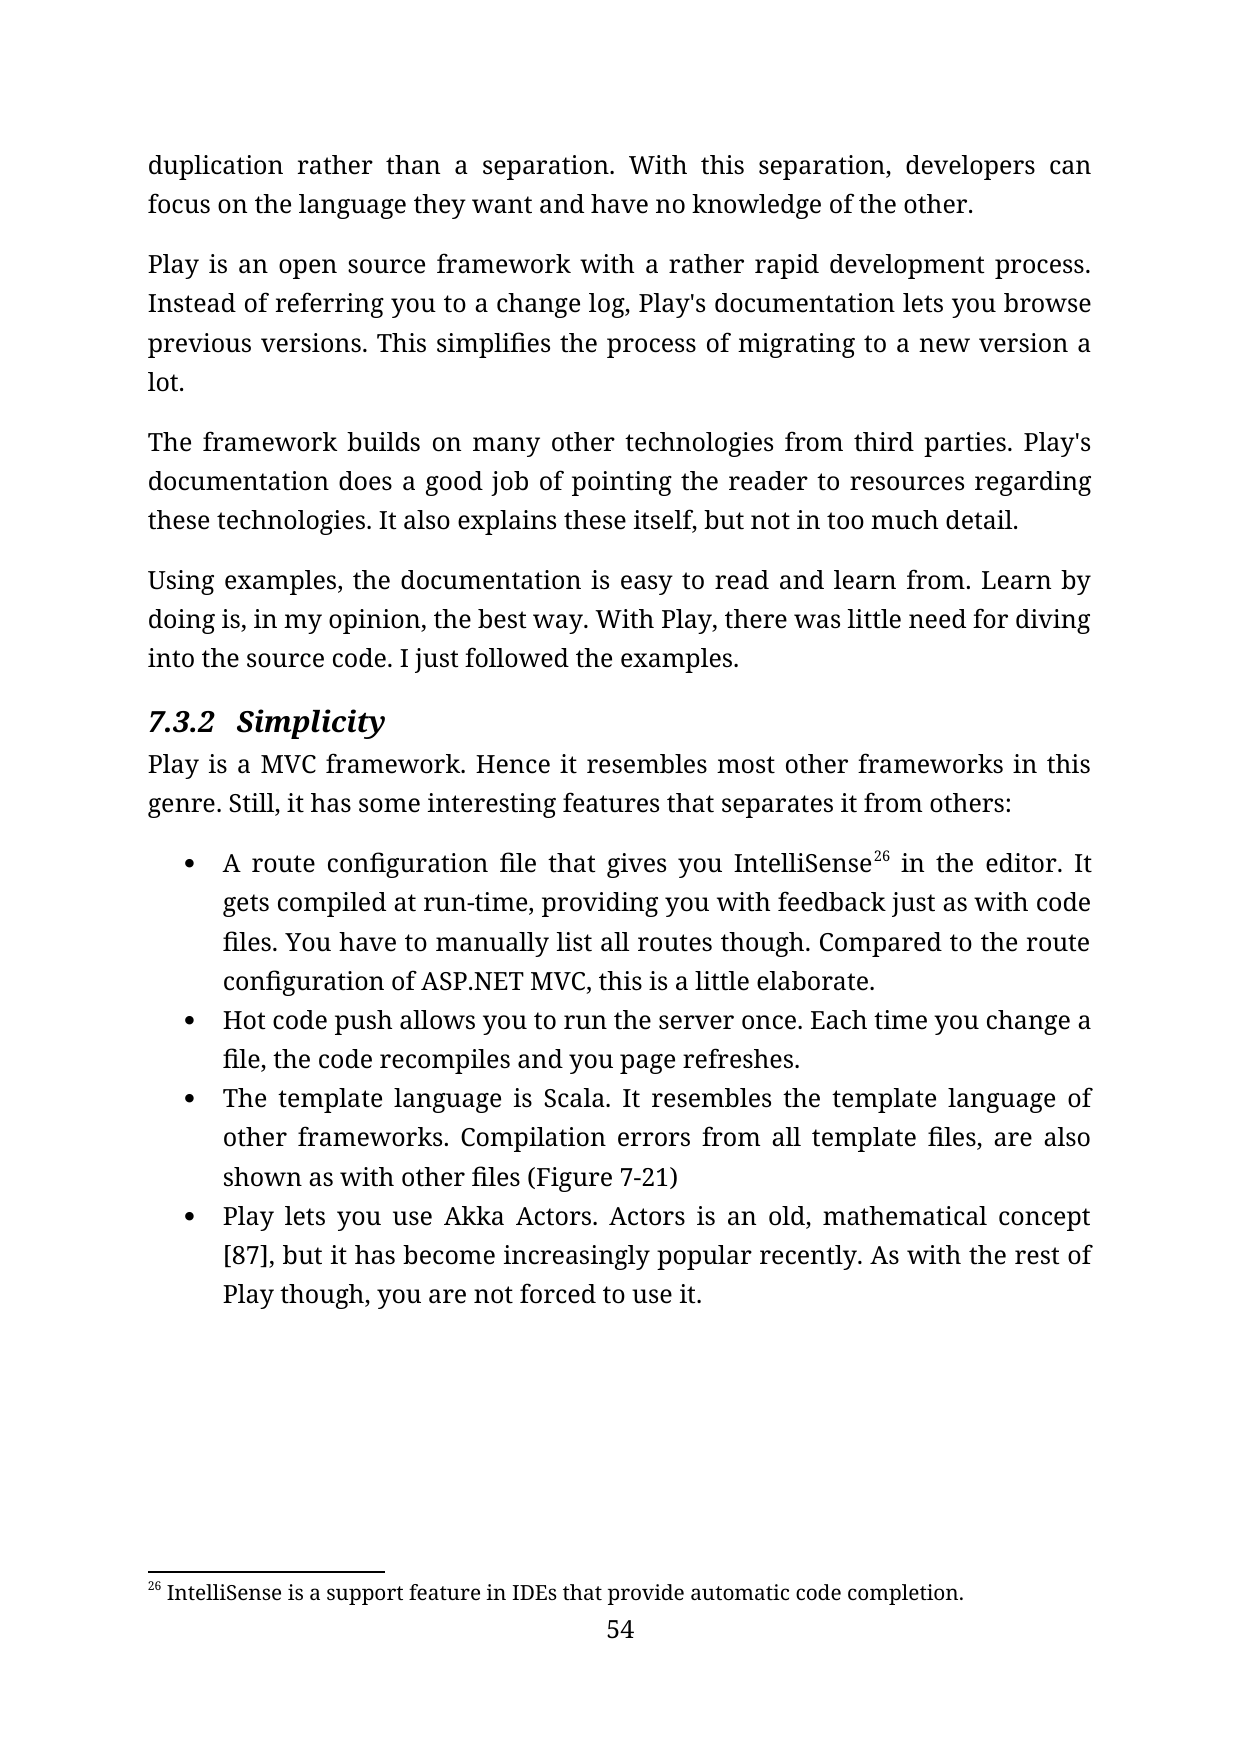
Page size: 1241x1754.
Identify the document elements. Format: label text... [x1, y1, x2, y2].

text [148, 148, 1092, 221]
text Play is a MVC framework. Hence it resembles most other frameworks in this genre. Still, it has some interesting features that separates it from others: [148, 747, 1092, 820]
text Play is an open source framework with a rather rapid development process. Instead of referring you to a change log, Play's documentation lets you browse previous versions. This simplifies the process of migrating to a new version a lot. [148, 247, 1092, 398]
subtitle Simplicity [148, 701, 1092, 741]
text Using examples, the documentation is easy to read and learn from. Learn by doing is, in my opinion, the best way. With Play, there was little need for diving into the source code. I just followed the examples. [148, 563, 1092, 675]
list Play lets you use Akka Actors. Actors is an old, mathematical concept [87], but it has become increasingly popular recently. As with the rest of Play though, you are not forced to use it. [185, 1198, 1092, 1311]
list A route configuration file that gives you IntelliSense in the editor. It gets compiled at run-time, providing you with feedback just as with code files. You have to manually list all routes though. Compared to the route configuration of ASP.NET MVC, this is a little elaborate. [185, 846, 1092, 997]
list Hot code push allows you to run the server once. Each time you change a file, the code recompiles and you page refreshes. [185, 1002, 1092, 1076]
text The framework builds on many other technologies from third parties. Play's documentation does a good job of pointing the reader to resources regarding these technologies. It also explains these itself, but not in too much detail. [148, 424, 1092, 537]
